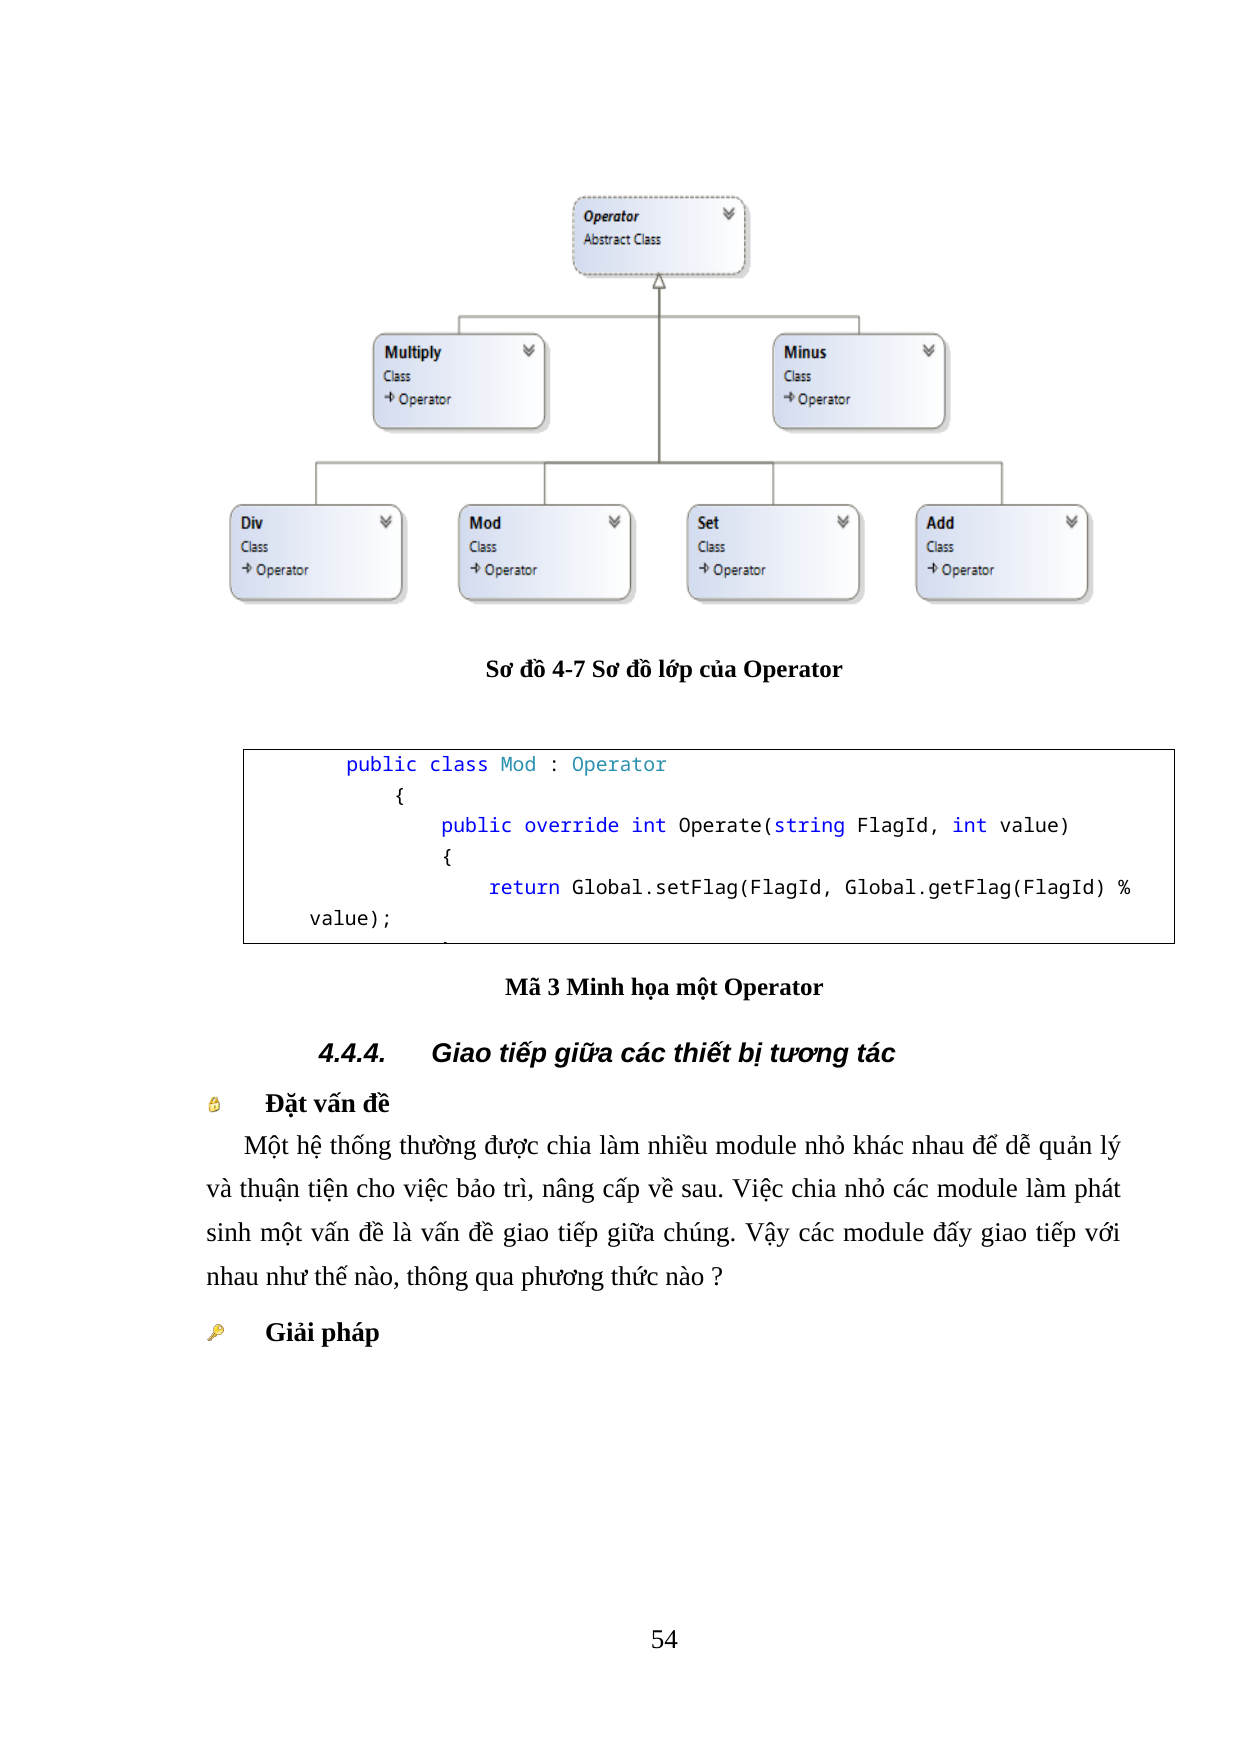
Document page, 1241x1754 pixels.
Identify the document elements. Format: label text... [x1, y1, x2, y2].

text Đặt vấn đề [206, 1087, 1122, 1118]
subtitle Giao tiếp giữa các thiết bị tương tác [281, 1037, 1122, 1068]
text Một hệ thống thường được chia làm nhiều module nhỏ khác nhau để dễ quản lý và thuận tiện cho việc bảo trì, nâng cấp về sau. Việc chia nhỏ các module làm phát sinh một vấn đề là vấn đề giao tiếp giữa chúng. Vậy các module đấy giao tiếp với nhau như thế nào, thông qua phương thức nào ? [206, 1129, 1122, 1291]
picture [207, 1324, 224, 1341]
picture [207, 1095, 221, 1113]
text Giải pháp [206, 1316, 1122, 1347]
text Mã 3 Minh họa một Operator [206, 972, 1122, 1001]
picture [214, 177, 1114, 629]
